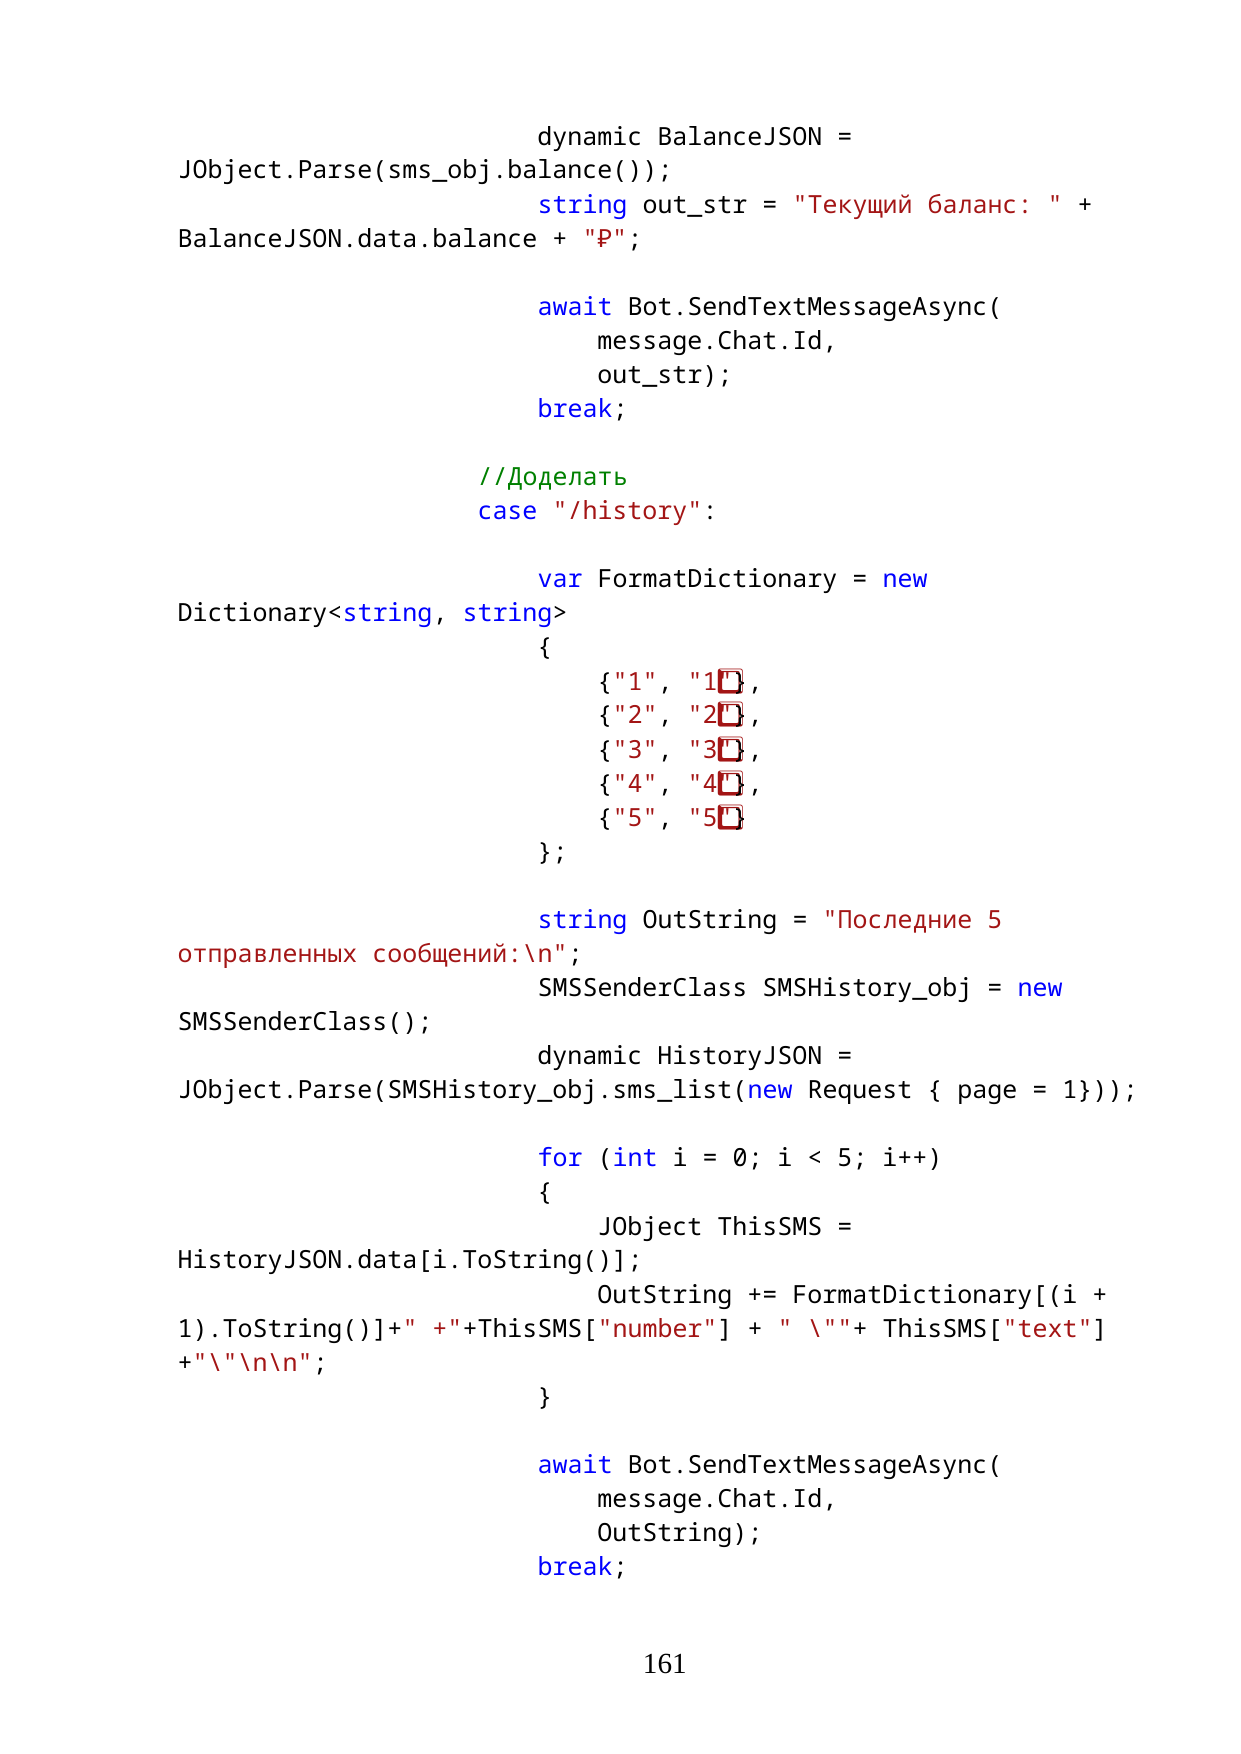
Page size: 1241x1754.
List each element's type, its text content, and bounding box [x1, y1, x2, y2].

text {"4", "4️⃣"}, [177, 765, 1152, 799]
text { [177, 1174, 1152, 1208]
text string OutString = "Последние 5 отправленных сообщений:\n"; [177, 902, 1152, 970]
text await Bot.SendTextMessageAsync( [177, 288, 1152, 322]
text message.Chat.Id, [177, 1481, 1152, 1515]
text OutString += FormatDictionary[(i + 1).ToString()]+" +"+ThisSMS["number"] + " \""+ ThisSMS["text"]+"\"\n\n"; [177, 1276, 1152, 1378]
text {"2", "2️⃣"}, [177, 697, 1152, 731]
text message.Chat.Id, [177, 322, 1152, 357]
text for (int i = 0; i < 5; i++) [177, 1140, 1152, 1174]
text await Bot.SendTextMessageAsync( [177, 1447, 1152, 1481]
text SMSSenderClass SMSHistory_obj = new SMSSenderClass(); [177, 970, 1152, 1038]
text }; [177, 833, 1152, 867]
text string out_str = "Текущий баланс: " + BalanceJSON.data.balance + "₽"; [177, 186, 1152, 254]
text OutString); [177, 1515, 1152, 1549]
text } [177, 1378, 1152, 1412]
text {"3", "3️⃣"}, [177, 731, 1152, 765]
text {"5", "5️⃣"} [177, 799, 1152, 833]
text { [177, 629, 1152, 663]
text break; [177, 391, 1152, 425]
text //Доделать [177, 459, 1152, 493]
text dynamic HistoryJSON = JObject.Parse(SMSHistory_obj.sms_list(new Request { page = 1})); [177, 1038, 1152, 1106]
text dynamic BalanceJSON = JObject.Parse(sms_obj.balance()); [177, 118, 1152, 186]
text break; [177, 1549, 1152, 1583]
text var FormatDictionary = new Dictionary<string, string> [177, 561, 1152, 629]
text case "/history": [177, 493, 1152, 527]
text out_str); [177, 357, 1152, 391]
text JObject ThisSMS = HistoryJSON.data[i.ToString()]; [177, 1208, 1152, 1276]
text {"1", "1️⃣"}, [177, 663, 1152, 697]
